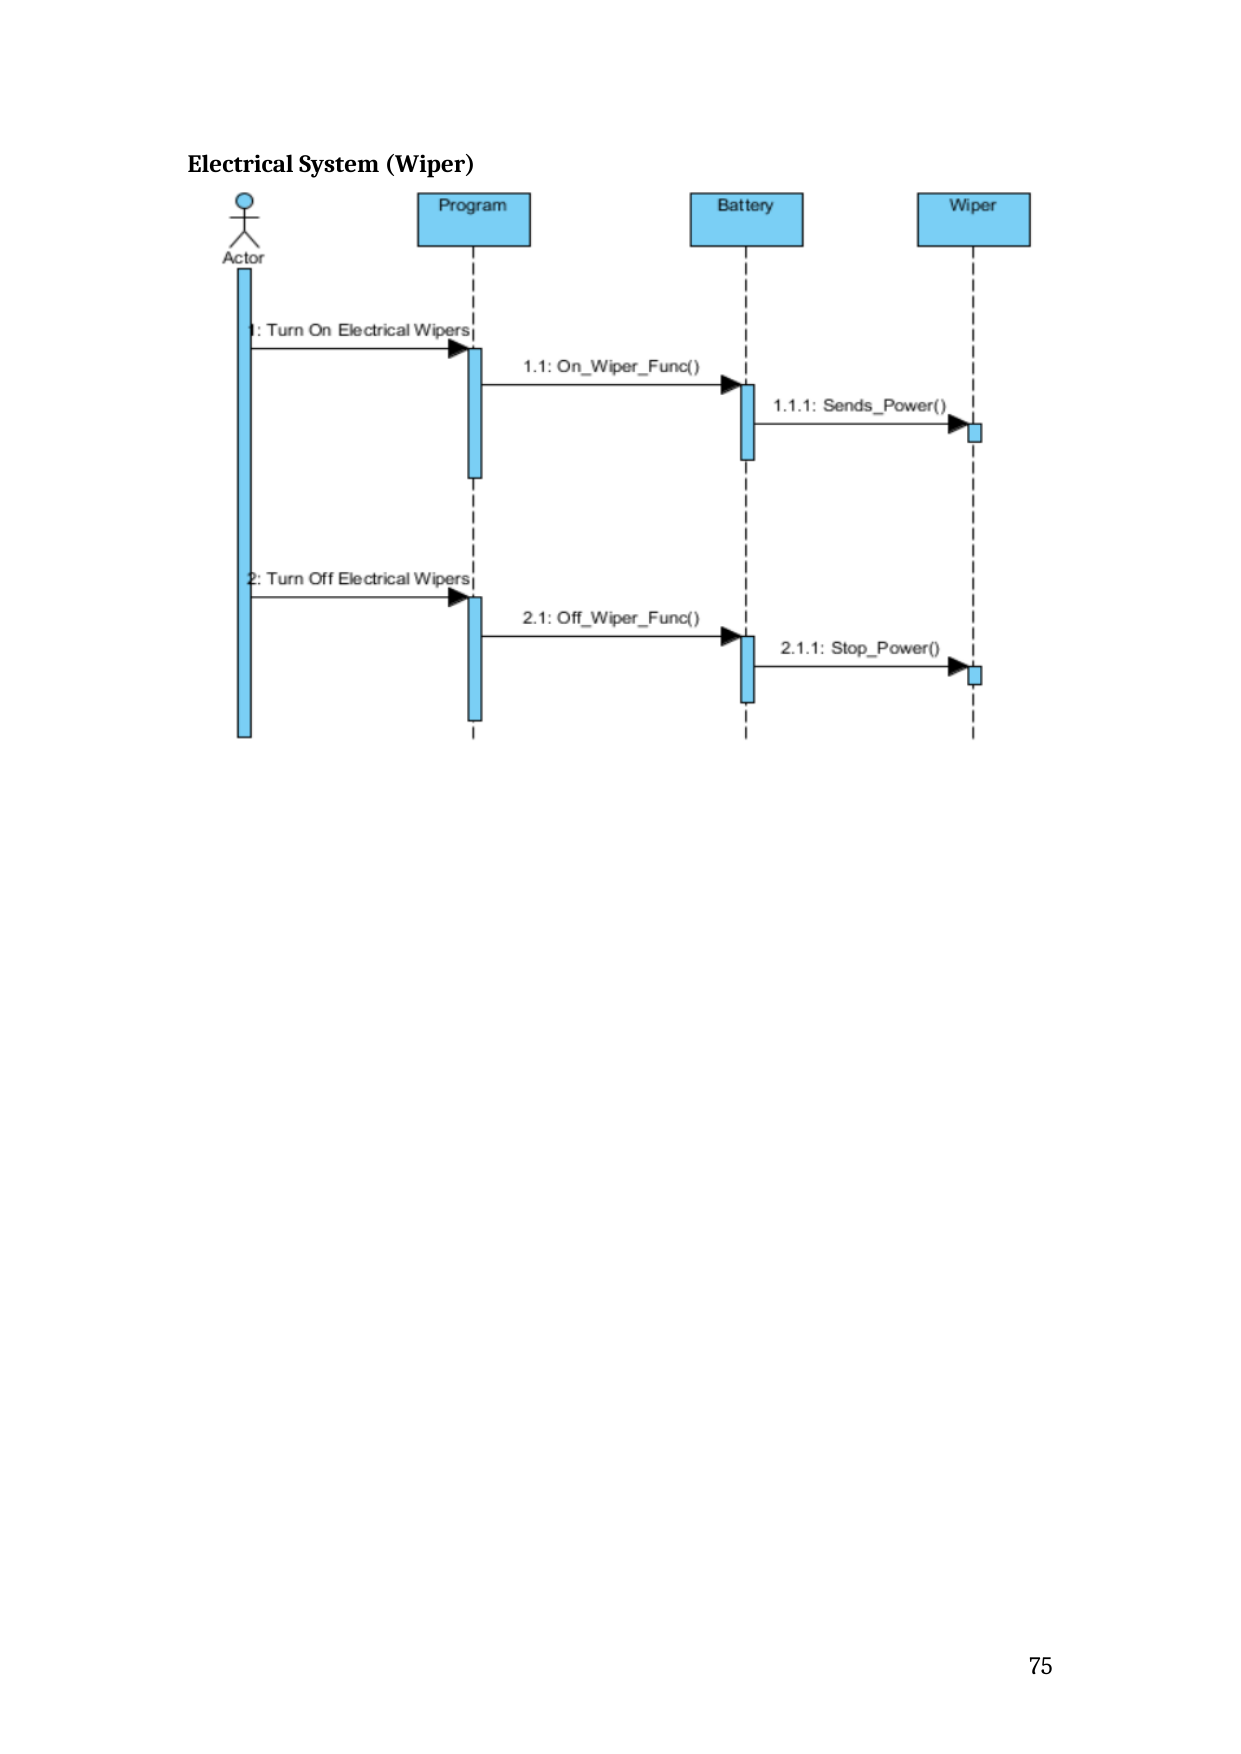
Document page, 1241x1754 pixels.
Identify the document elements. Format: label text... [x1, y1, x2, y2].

text Electrical System (Wiper) [187, 150, 1053, 178]
picture [187, 178, 1240, 812]
